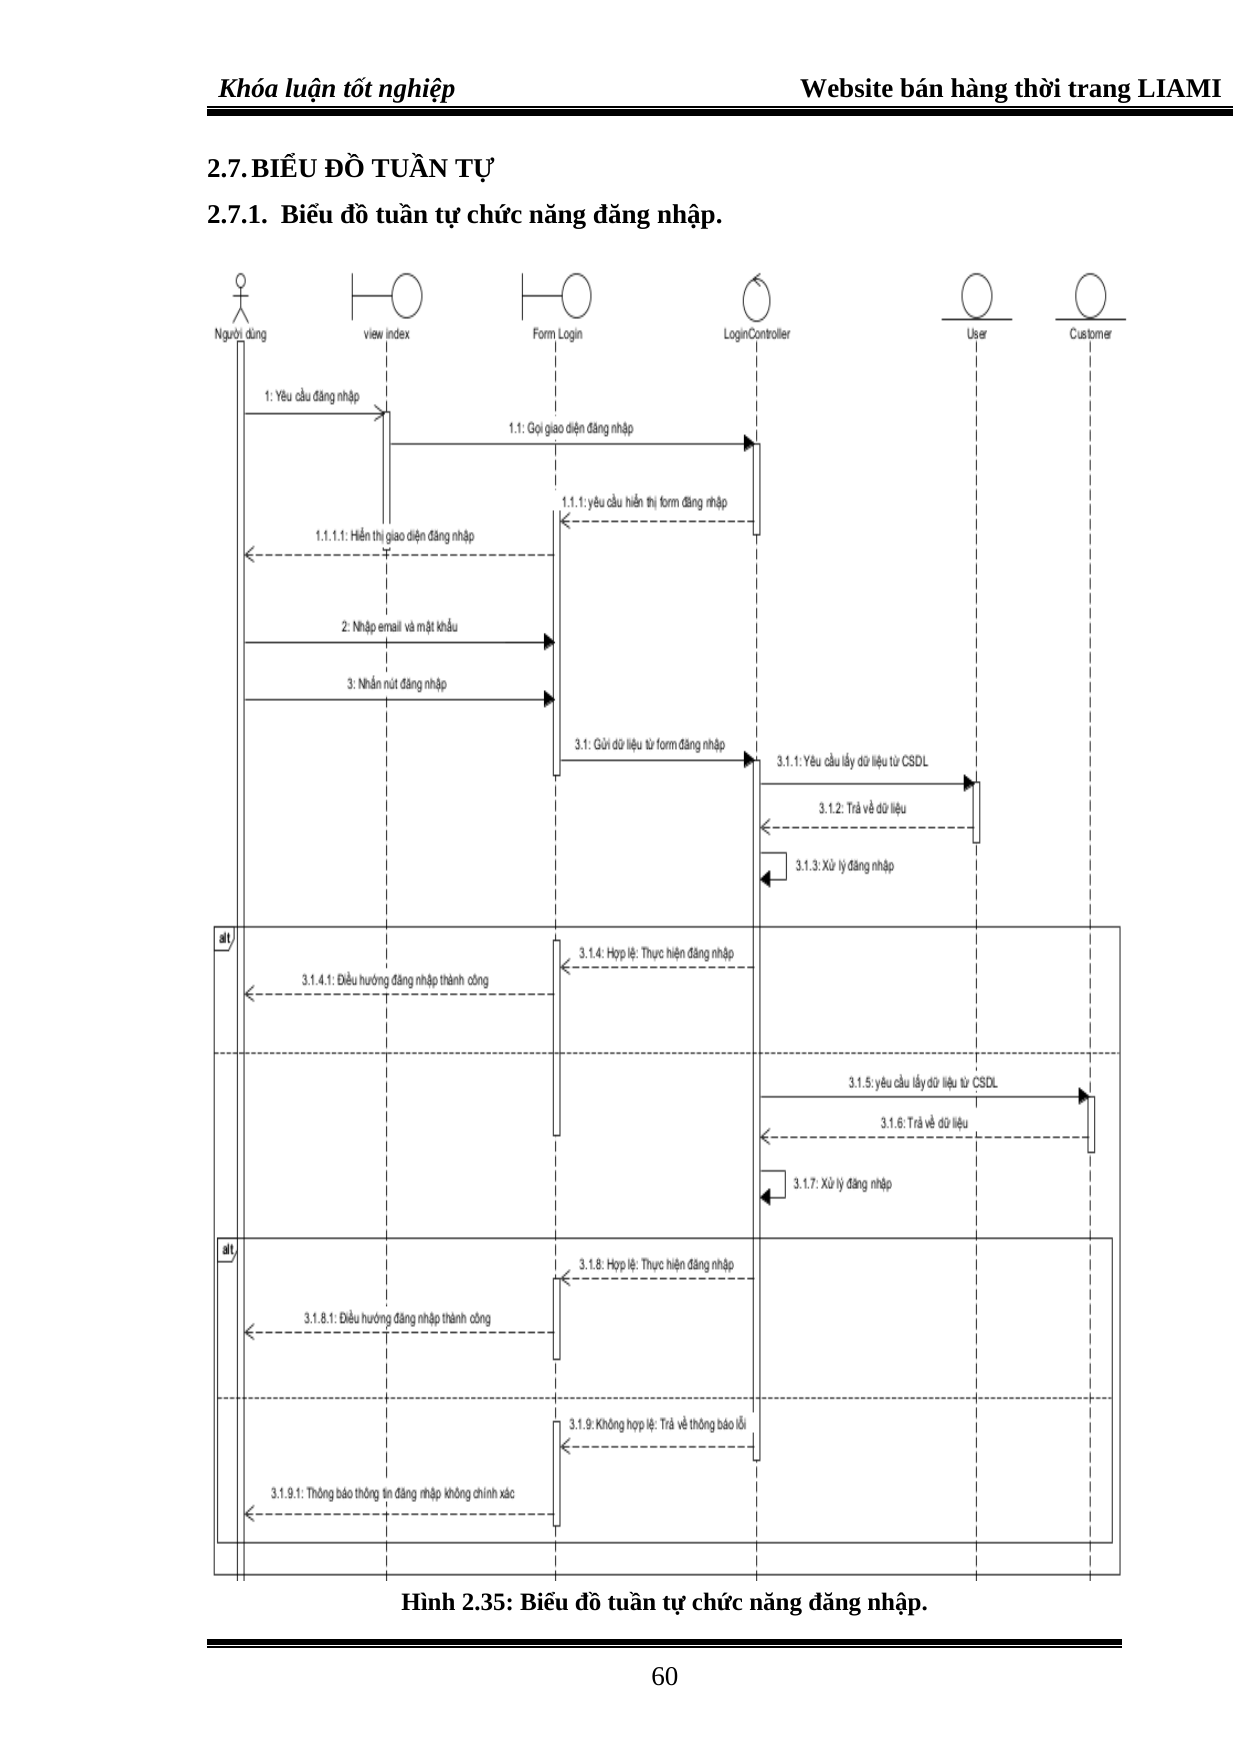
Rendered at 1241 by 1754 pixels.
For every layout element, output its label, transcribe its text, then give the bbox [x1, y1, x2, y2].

list Biểu đồ tuần tự chức năng đăng nhập. [207, 198, 1122, 230]
list BIỂU ĐỒ TUẦN TỰ [207, 152, 1122, 183]
text Hình 2.35: Biểu đồ tuần tự chức năng đăng nhập. [207, 1587, 1122, 1616]
picture [206, 255, 1134, 1581]
